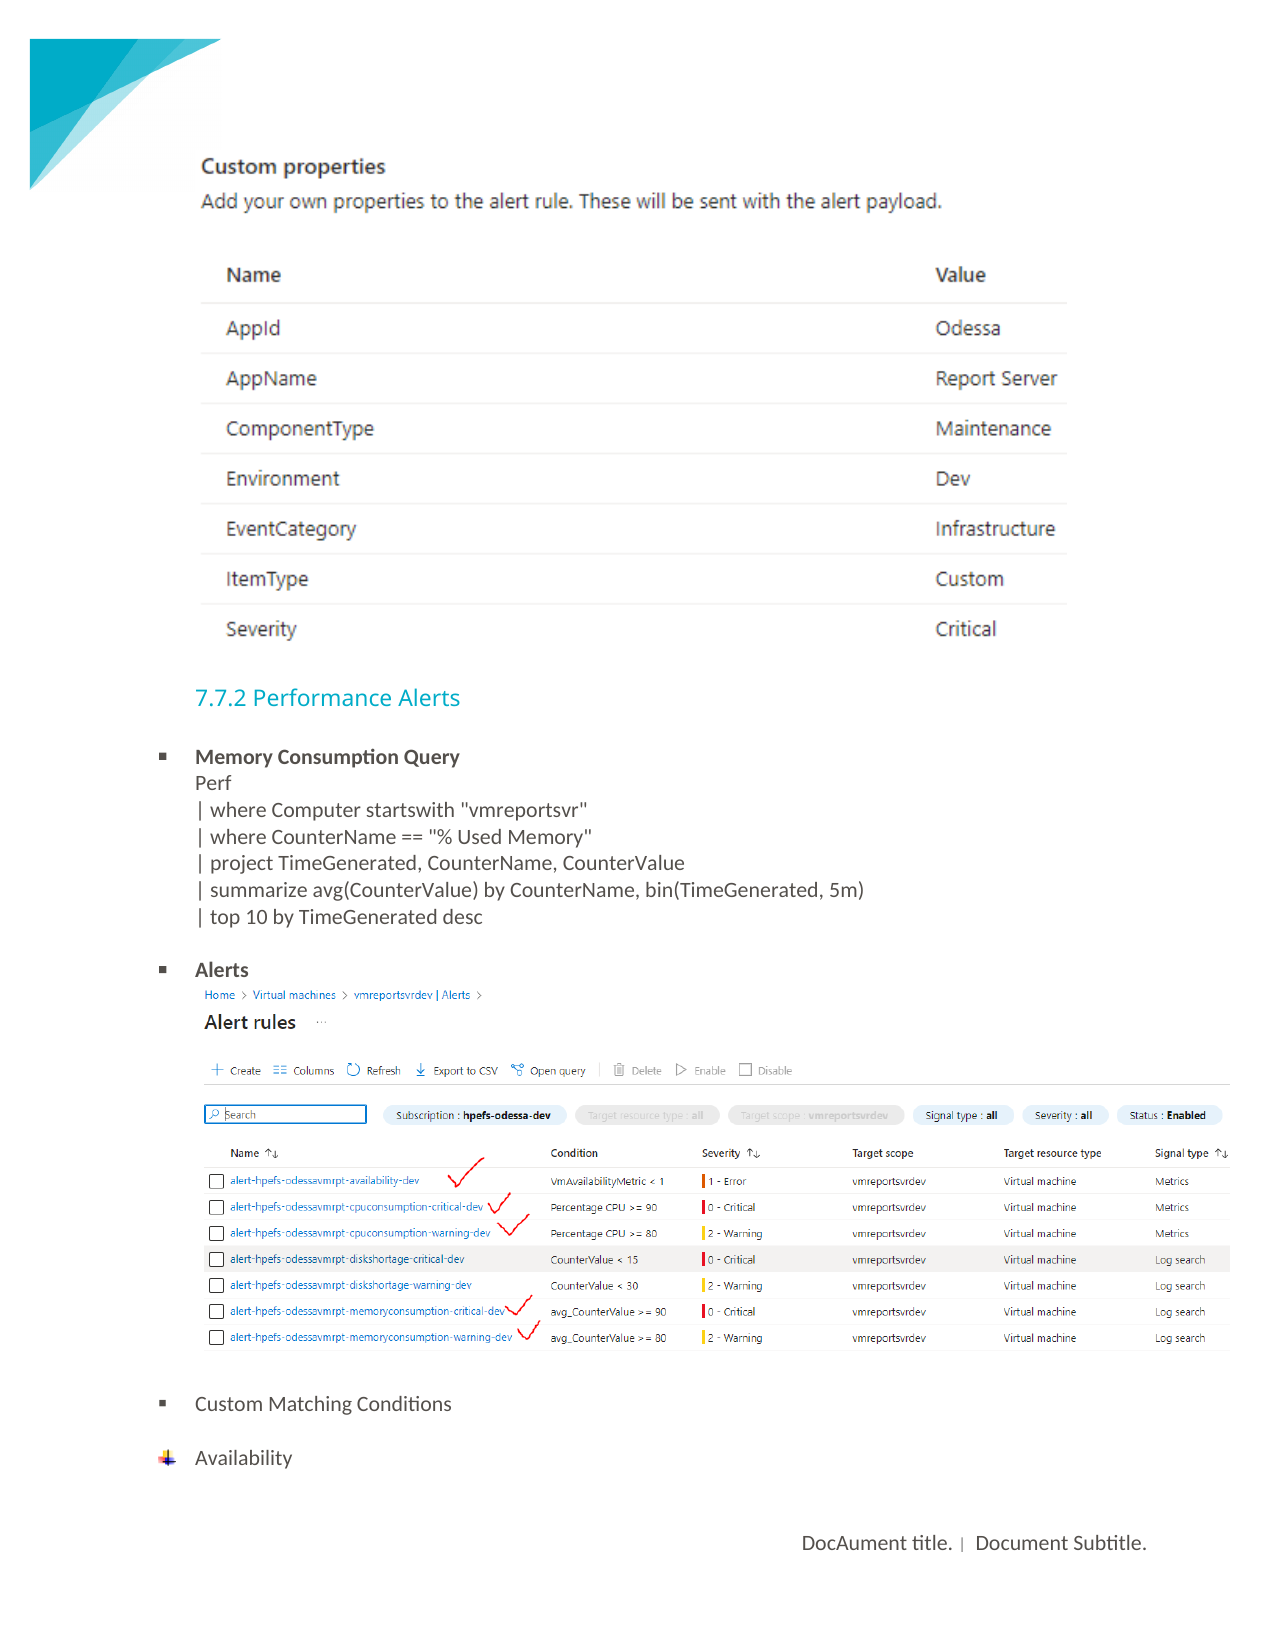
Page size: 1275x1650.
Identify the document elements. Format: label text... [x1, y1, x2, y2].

picture [195, 982, 1230, 1364]
text Perf [195, 769, 1155, 796]
text | where Computer startswith "vmreportsvr" [195, 796, 1155, 823]
text | summarize avg(CounterValue) by CounterName, bin(TimeGenerated, 5m) [195, 876, 1155, 903]
subtitle 7.7.2 Performance Alerts [195, 682, 1155, 714]
text | project TimeGenerated, CounterName, CounterValue [195, 849, 1155, 876]
picture [158, 1448, 176, 1466]
text | top 10 by TimeGenerated desc [195, 903, 1155, 929]
picture [29, 38, 1067, 652]
text | where CounterName == "% Used Memory" [195, 823, 1155, 849]
list Availability [157, 1444, 1155, 1471]
list Custom Matching Conditions [157, 1391, 1155, 1417]
list Alerts [157, 956, 1155, 983]
list Memory Consumption Query [157, 743, 1155, 769]
